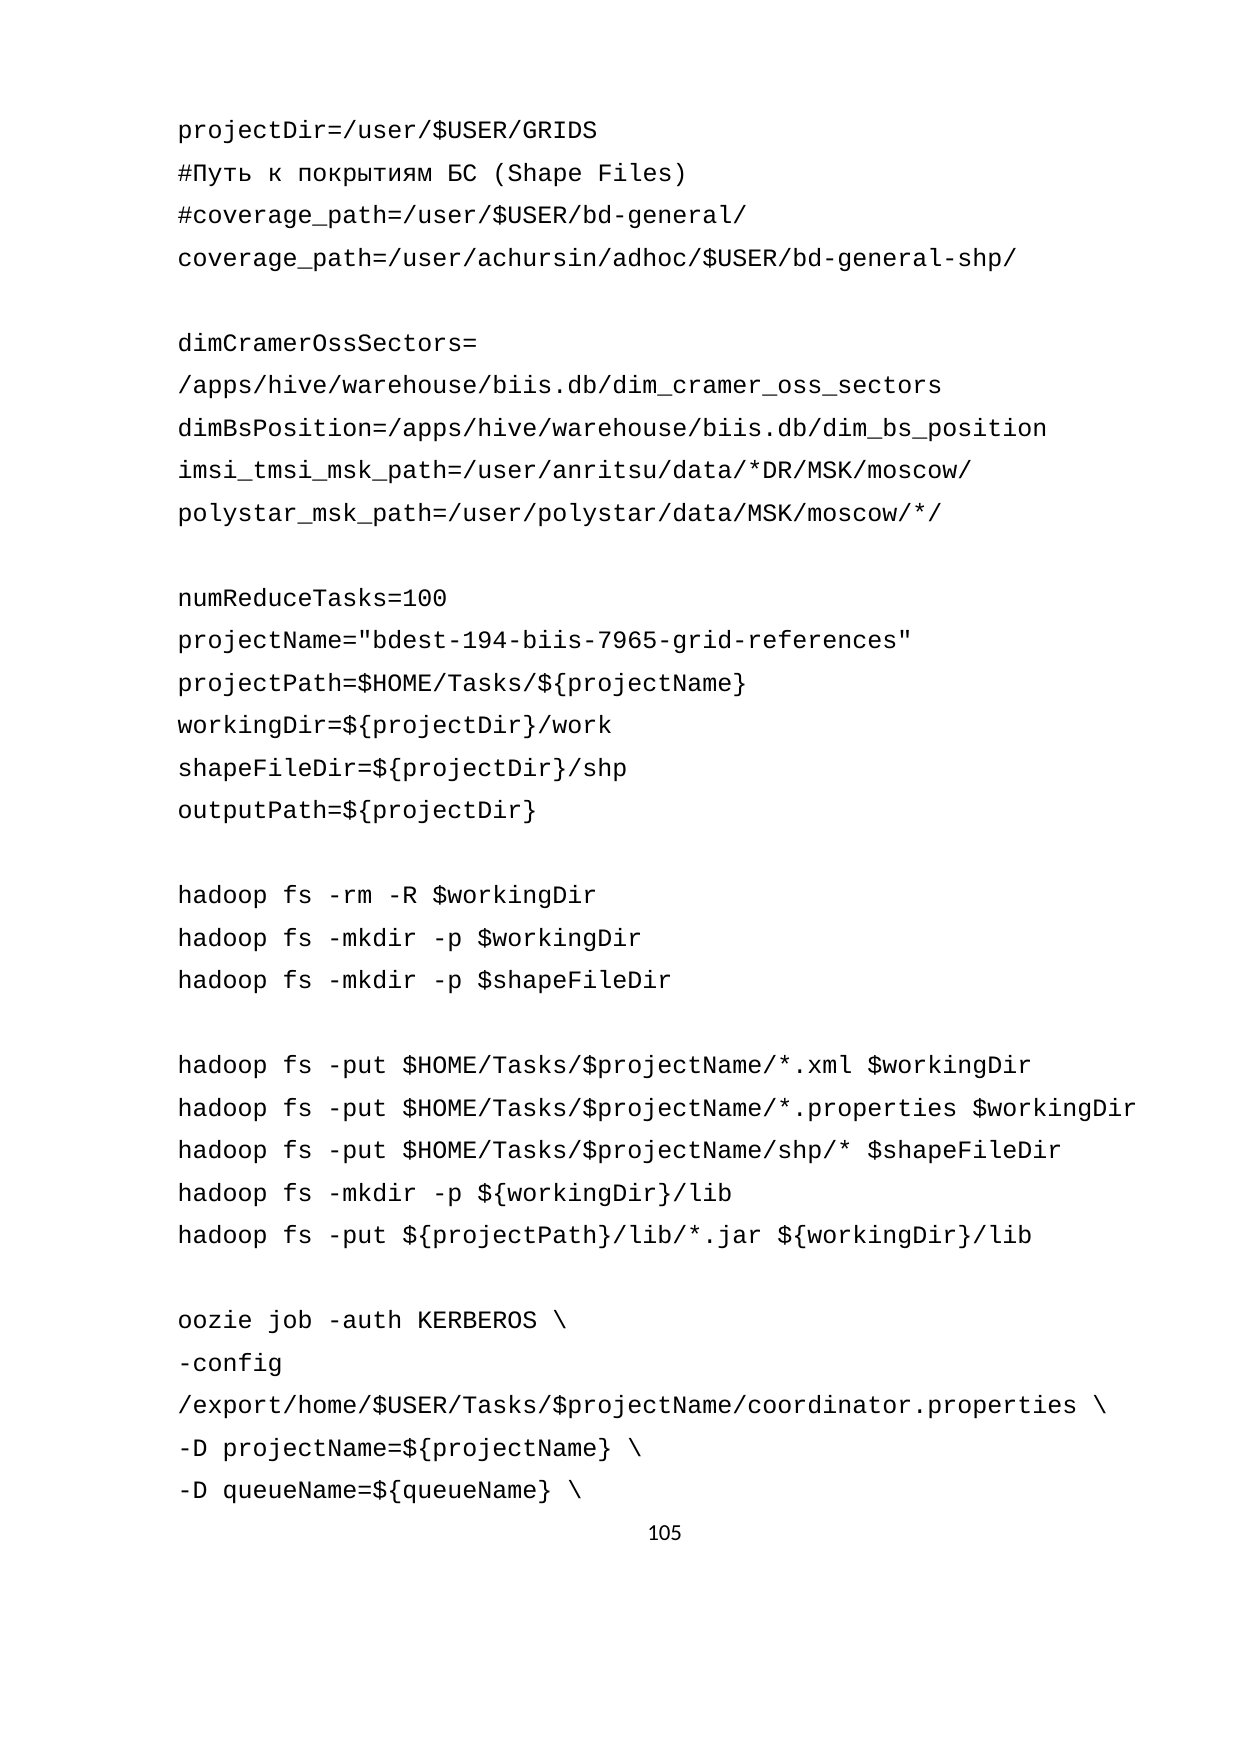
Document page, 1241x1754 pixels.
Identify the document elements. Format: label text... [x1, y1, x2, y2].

text hadoop fs -put ${projectPath}/lib/*.jar ${workingDir}/lib [177, 1223, 1152, 1251]
text hadoop fs -rm -R $workingDir [177, 883, 1152, 911]
text dimBsPosition=/apps/hive/warehouse/biis.db/dim_bs_position [177, 416, 1152, 444]
text hadoop fs -mkdir -p $workingDir [177, 926, 1152, 954]
text polystar_msk_path=/user/polystar/data/MSK/moscow/*/ [177, 501, 1152, 529]
text hadoop fs -mkdir -p ${workingDir}/lib [177, 1181, 1152, 1209]
text outputPath=${projectDir} [177, 798, 1152, 826]
text hadoop fs -put $HOME/Tasks/$projectName/*.xml $workingDir [177, 1053, 1152, 1081]
text hadoop fs -put $HOME/Tasks/$projectName/*.properties $workingDir [177, 1096, 1152, 1124]
text shapeFileDir=${projectDir}/shp [177, 756, 1152, 784]
text #Путь к покрытиям БС (Shape Files) [177, 161, 1152, 189]
text coverage_path=/user/achursin/adhoc/$USER/bd-general-shp/ [177, 246, 1152, 274]
text #coverage_path=/user/$USER/bd-general/ [177, 203, 1152, 231]
text oozie job -auth KERBEROS \ [177, 1308, 1152, 1336]
text workingDir=${projectDir}/work [177, 713, 1152, 741]
text projectPath=$HOME/Tasks/${projectName} [177, 671, 1152, 699]
text -config /export/home/$USER/Tasks/$projectName/coordinator.properties \ [177, 1351, 1152, 1421]
text /apps/hive/warehouse/biis.db/dim_cramer_oss_sectors [177, 373, 1152, 401]
text dimCramerOssSectors= [177, 331, 1152, 359]
text -D queueName=${queueName} \ [177, 1478, 1152, 1506]
text -D projectName=${projectName} \ [177, 1436, 1152, 1464]
text numReduceTasks=100 [177, 586, 1152, 614]
text imsi_tmsi_msk_path=/user/anritsu/data/*DR/MSK/moscow/ [177, 458, 1152, 486]
text projectName="bdest-194-biis-7965-grid-references" [177, 628, 1152, 656]
text hadoop fs -put $HOME/Tasks/$projectName/shp/* $shapeFileDir [177, 1138, 1152, 1166]
text projectDir=/user/$USER/GRIDS [177, 118, 1152, 146]
text hadoop fs -mkdir -p $shapeFileDir [177, 968, 1152, 996]
